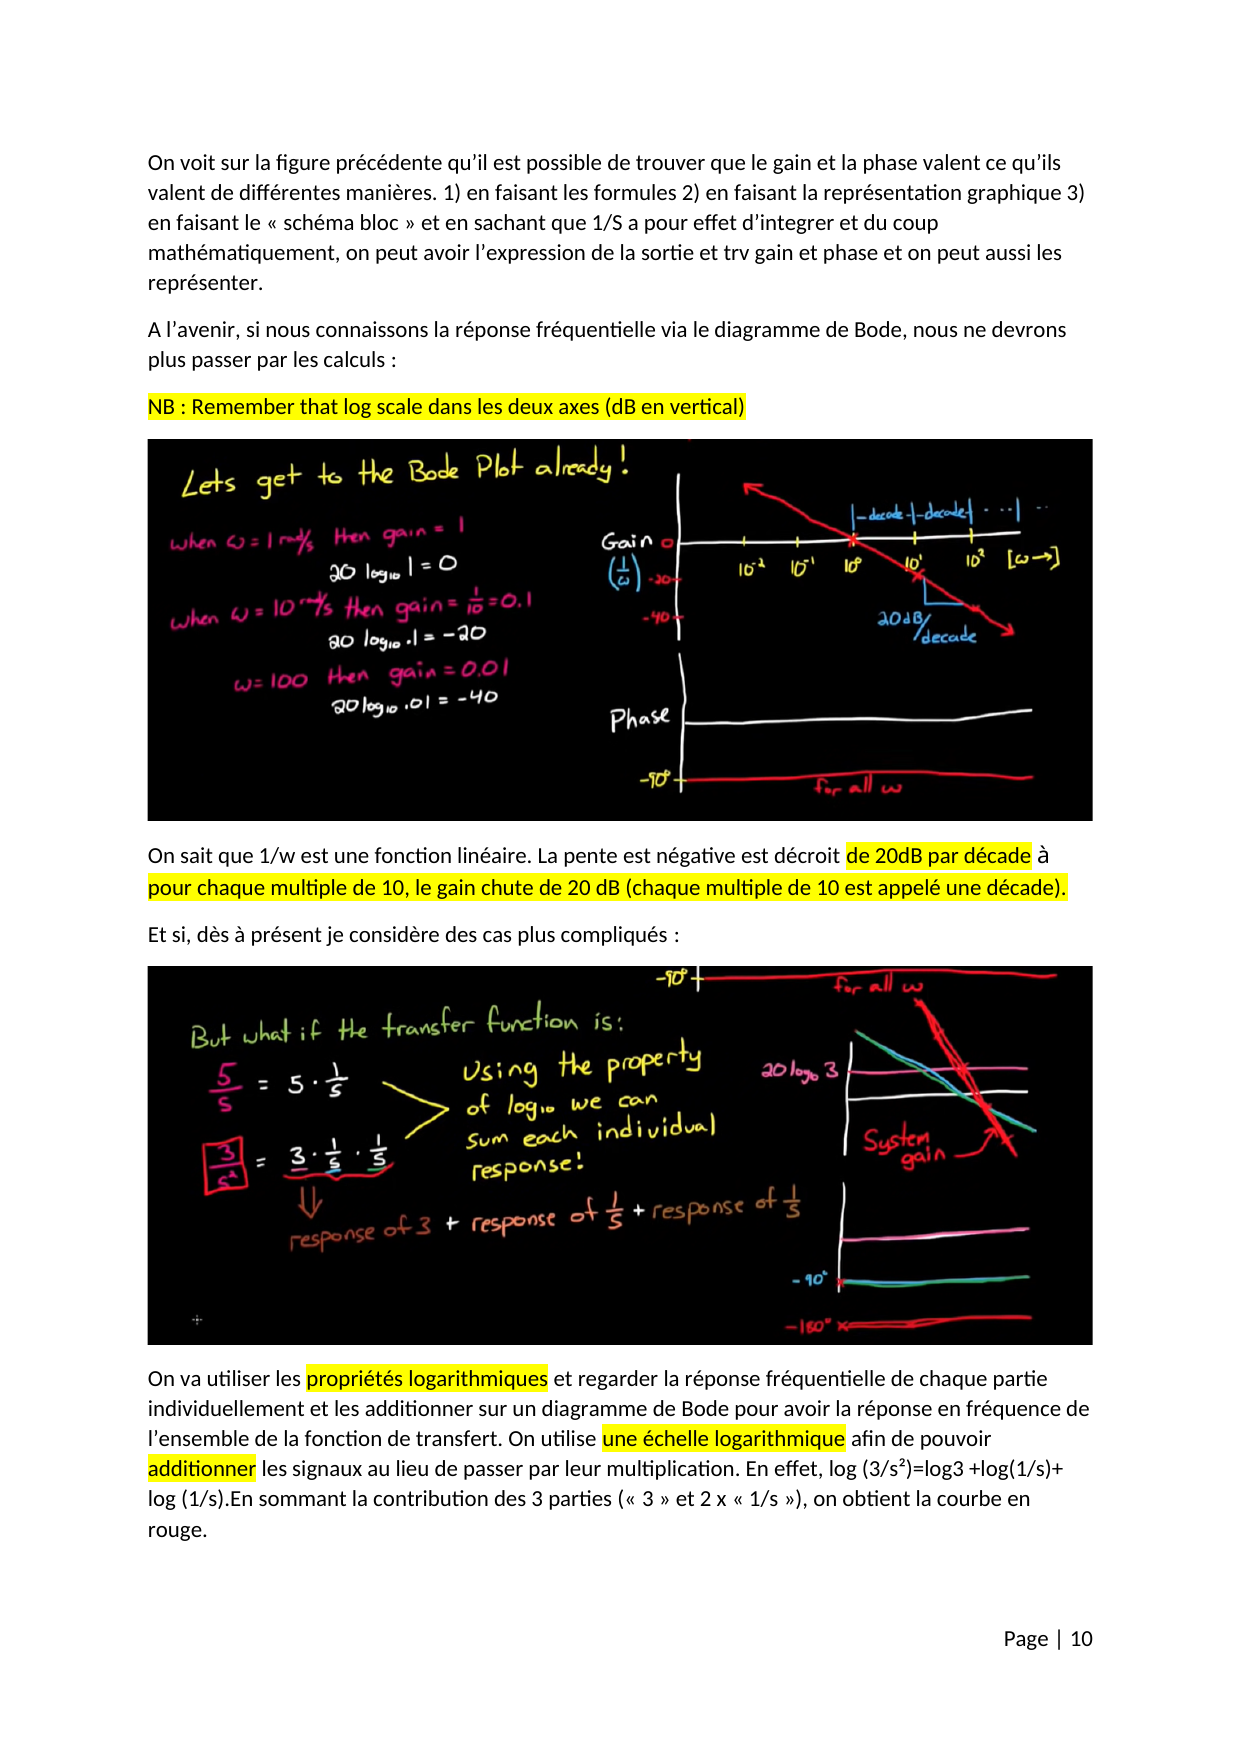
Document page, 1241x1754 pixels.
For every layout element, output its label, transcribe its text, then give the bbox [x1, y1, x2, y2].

text NB : Remember that log scale dans les deux axes (dB en vertical) [148, 392, 1093, 420]
picture [147, 966, 1093, 1345]
text On va utiliser les propriétés logarithmiques et regarder la réponse fréquentielle de chaque partie individuellement et les additionner sur un diagramme de Bode pour avoir la réponse en fréquence de l’ensemble de la fonction de transfert. On utilise une échelle logarithmique afin de pouvoir additionner les signaux au lieu de passer par leur multiplication. En effet, log (3/s²)=log3 +log(1/s)+ log (1/s).En sommant la contribution des 3 parties (« 3 » et 2 x « 1/s »), on obtient la courbe en rouge. [148, 1364, 1093, 1543]
text Et si, dès à présent je considère des cas plus compliqués : [148, 920, 1093, 948]
text A l’avenir, si nous connaissons la réponse fréquentielle via le diagramme de Bode, nous ne devrons plus passer par les calculs : [148, 315, 1093, 373]
picture [147, 439, 1093, 821]
text On sait que 1/w est une fonction linéaire. La pente est négative est décroit de 20dB par décade à pour chaque multiple de 10, le gain chute de 20 dB (chaque multiple de 10 est appelé une décade). [148, 839, 1093, 901]
text On voit sur la figure précédente qu’il est possible de trouver que le gain et la phase valent ce qu’ils valent de différentes manières. 1) en faisant les formules 2) en faisant la représentation graphique 3) en faisant le « schéma bloc » et en sachant que 1/S a pour effet d’integrer et du coup mathématiquement, on peut avoir l’expression de la sortie et trv gain et phase et on peut aussi les représenter. [148, 148, 1093, 296]
